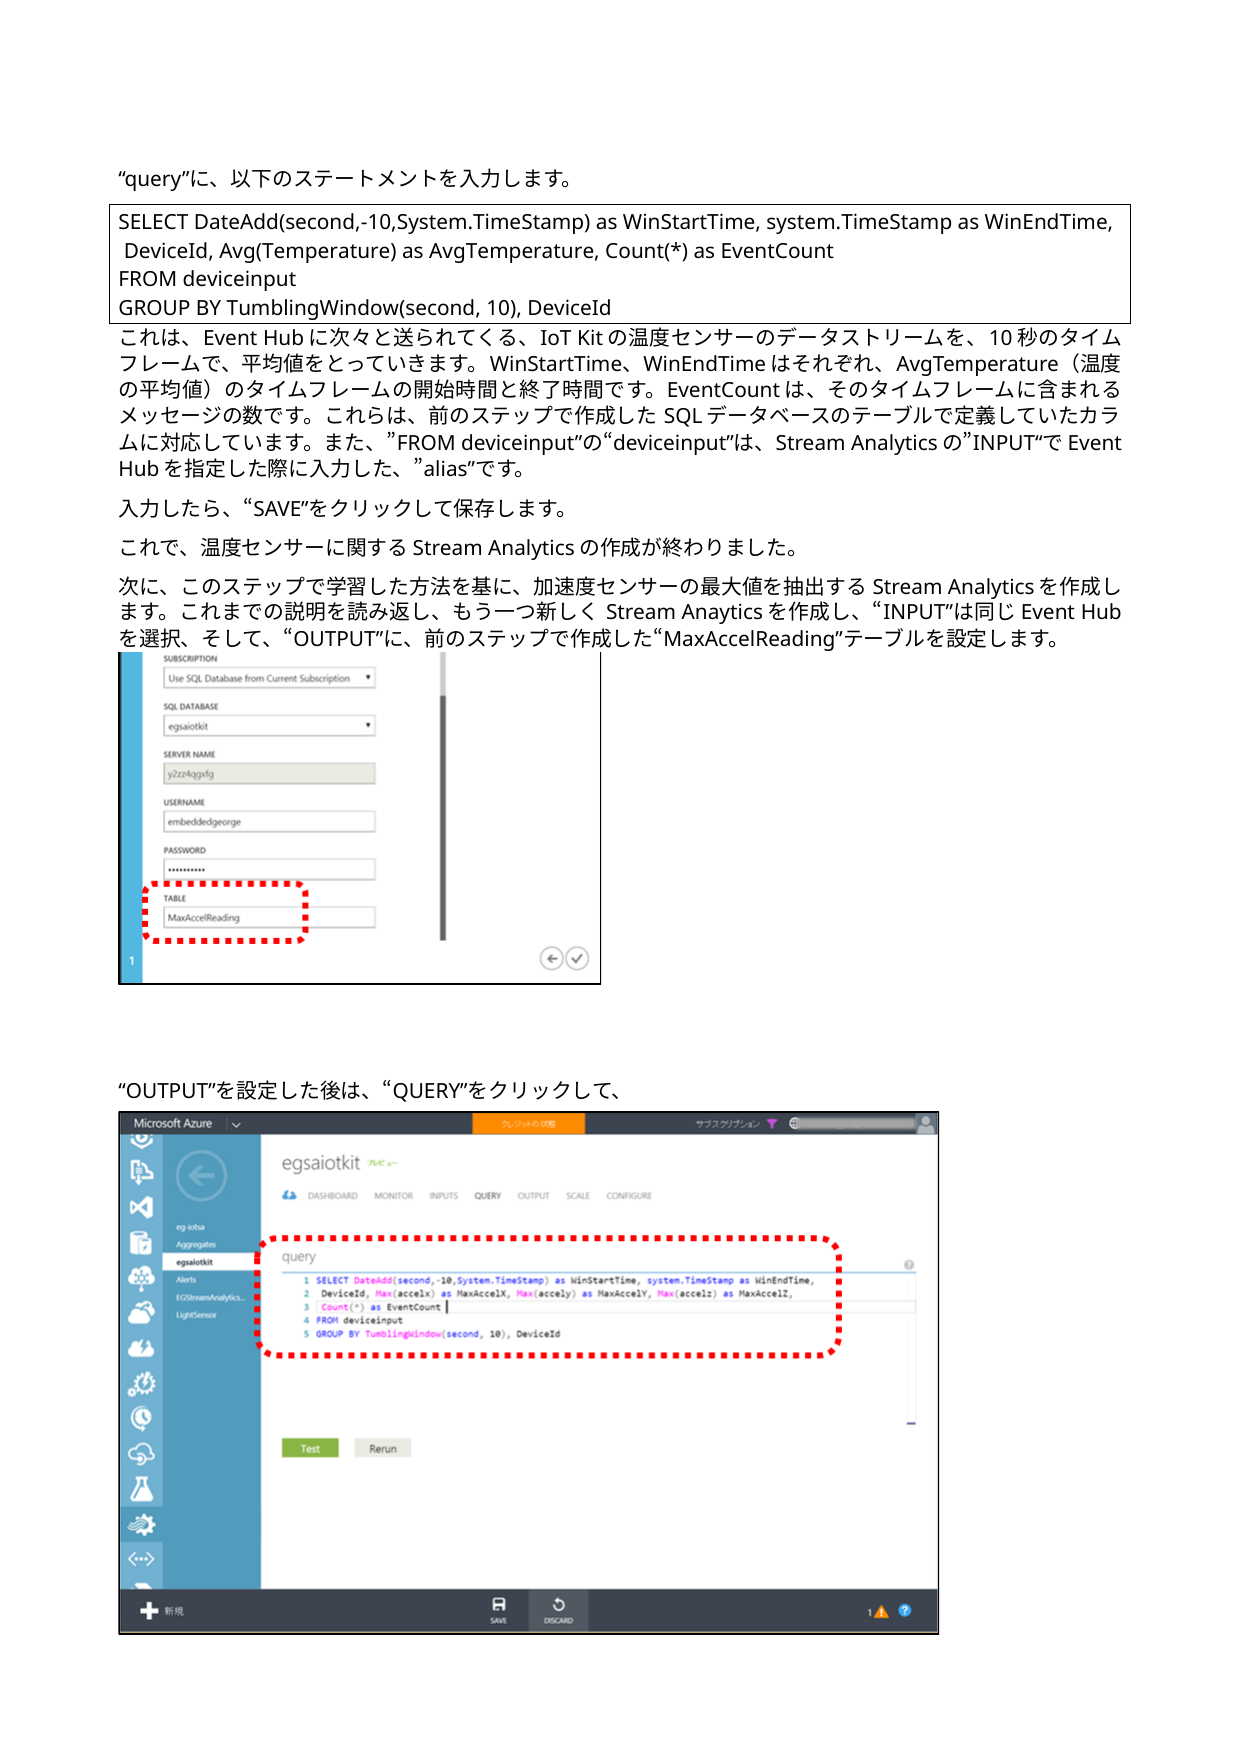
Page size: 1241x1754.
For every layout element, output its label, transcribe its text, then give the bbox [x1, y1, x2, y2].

text FROM deviceinput [118, 264, 1122, 289]
text 入力したら、“SAVE”をクリックして保存します。 [118, 495, 1122, 522]
text これは、Event Hubに次々と送られてくる、IoT Kitの温度センサーのデータストリームを、10秒のタイムフレームで、平均値をとっていきます。WinStartTime、WinEndTimeはそれぞれ、AvgTemperature（温度の平均値）のタイムフレームの開始時間と終了時間です。EventCountは、そのタイムフレームに含まれるメッセージの数です。これらは、前のステップで作成したSQLデータベースのテーブルで定義していたカラムに対応しています。また、”FROM deviceinput”の“deviceinput”は、Stream Analyticsの”INPUT“でEvent Hubを指定した際に入力した、”alias”です。 [118, 324, 1122, 483]
picture [118, 1111, 940, 1635]
text SELECT DateAdd(second,-10,System.TimeStamp) as WinStartTime, system.TimeStamp as WinEndTime, [110, 205, 1130, 236]
text GROUP BY TumblingWindow(second, 10), DeviceId [110, 289, 1130, 323]
text “OUTPUT”を設定した後は、“QUERY”をクリックして、 [118, 1077, 1122, 1104]
picture [118, 652, 602, 985]
text これで、温度センサーに関するStream Analyticsの作成が終わりました。 [118, 534, 1122, 561]
text 次に、このステップで学習した方法を基に、加速度センサーの最大値を抽出するStream Analyticsを作成します。これまでの説明を読み返し、もう一つ新しくStream Anayticsを作成し、“INPUT”は同じEvent Hubを選択、そして、“OUTPUT”に、前のステップで作成した“MaxAccelReading”テーブルを設定します。 [118, 573, 1122, 652]
text DeviceId, Avg(Temperature) as AvgTemperature, Count(*) as EventCount [118, 236, 1122, 264]
text “query”に、以下のステートメントを入力します。 [118, 165, 1122, 192]
